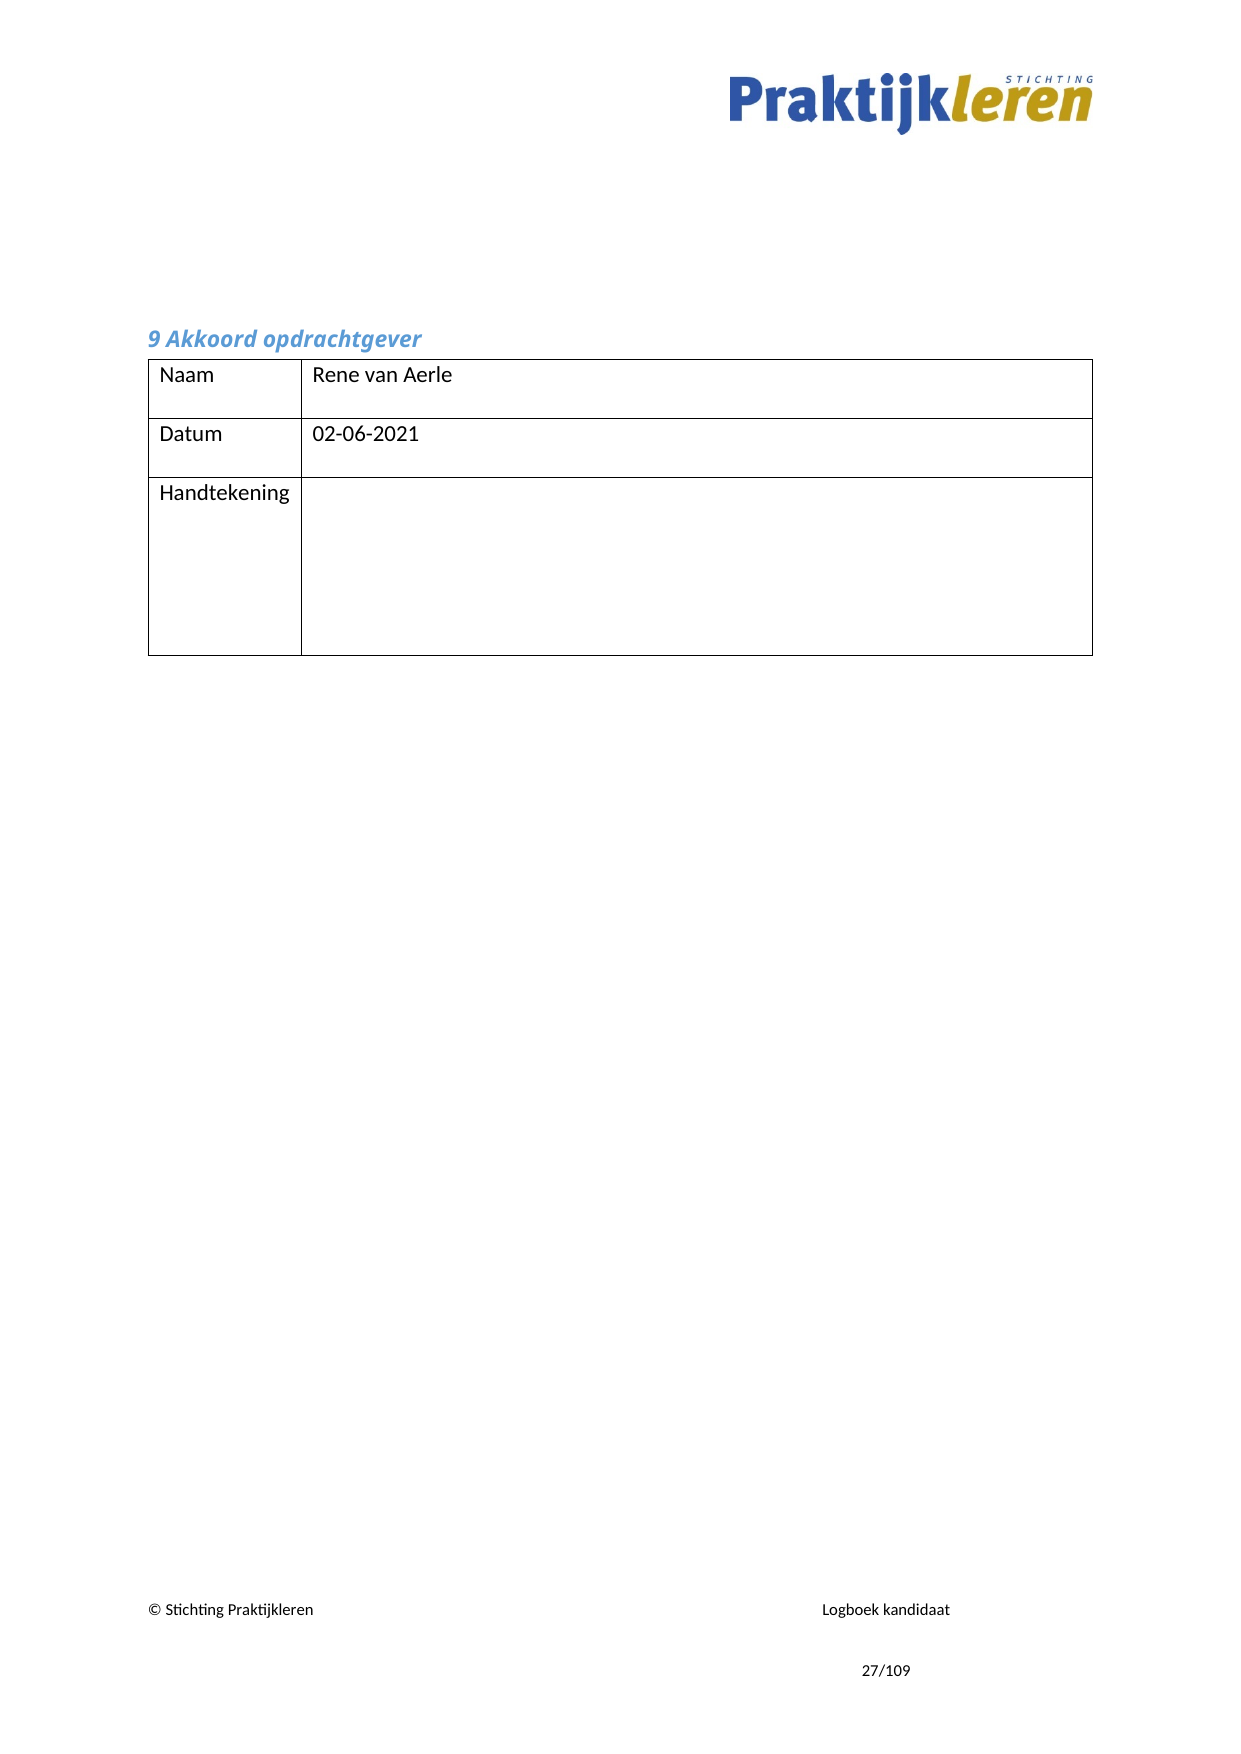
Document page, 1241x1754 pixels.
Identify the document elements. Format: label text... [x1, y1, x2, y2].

table_header Naam [149, 360, 301, 418]
subtitle 9 Akkoord opdrachtgever [148, 323, 1093, 354]
table_cell [302, 478, 1092, 654]
table_header Rene van Aerle [302, 360, 1092, 418]
picture [730, 73, 1093, 135]
table_cell Handtekening [149, 478, 301, 654]
table_cell Datum [149, 419, 301, 477]
table_cell 02-06-2021 [302, 419, 1092, 477]
